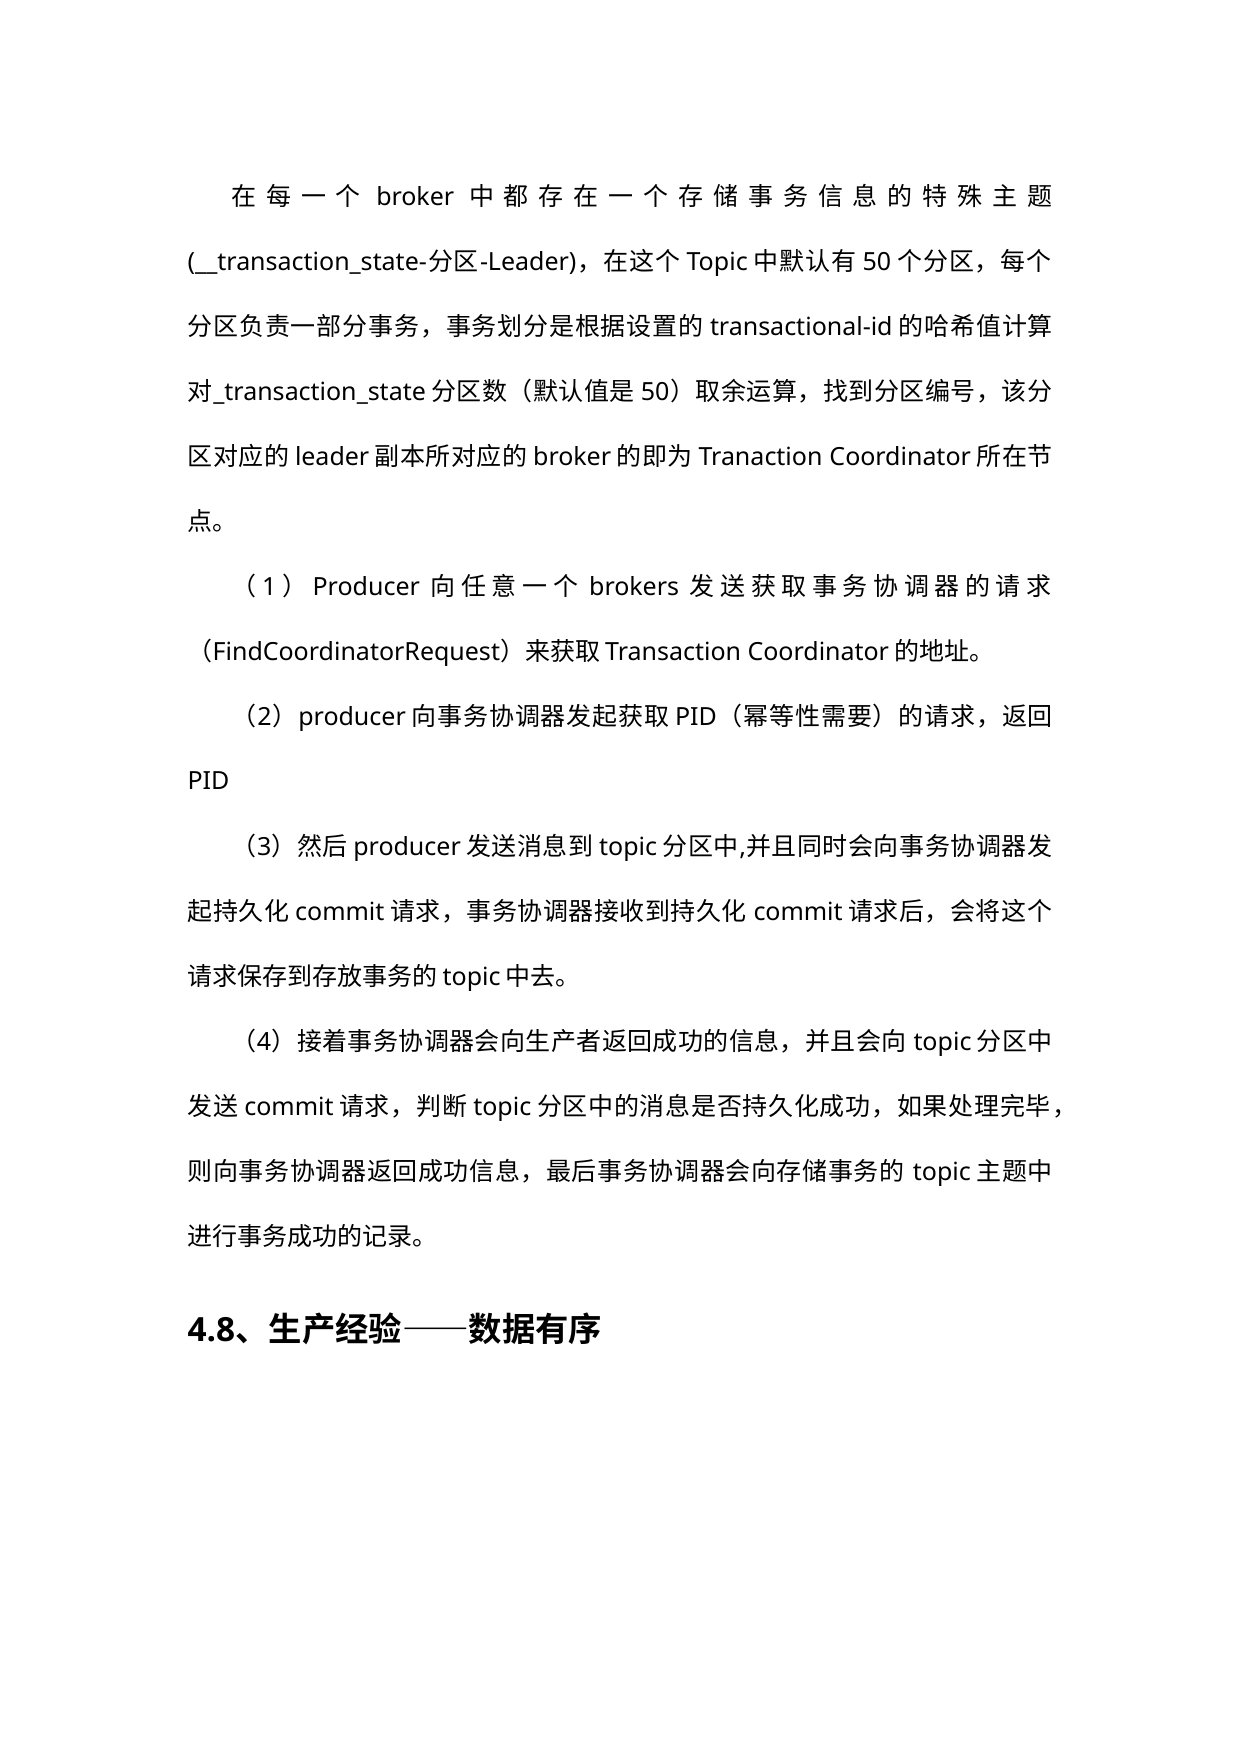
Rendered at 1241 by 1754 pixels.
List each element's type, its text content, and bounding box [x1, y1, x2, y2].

text （1）Producer向任意一个brokers发送获取事务协调器的请求（FindCoordinatorRequest）来获取Transaction Coordinator的地址。 [187, 552, 1053, 682]
text （2）producer向事务协调器发起获取PID（幂等性需要）的请求，返回PID [187, 682, 1053, 812]
subtitle 4.8、生产经验——数据有序 [187, 1294, 1053, 1359]
text 在每一个broker中都存在一个存储事务信息的特殊主题(__transaction_state-分区-Leader)，在这个Topic中默认有50个分区，每个分区负责一部分事务，事务划分是根据设置的transactional-id的哈希值计算对_transaction_state分区数（默认值是50）取余运算，找到分区编号，该分区对应的leader副本所对应的broker的即为Tranaction Coordinator所在节点。 [187, 162, 1053, 552]
text （4）接着事务协调器会向生产者返回成功的信息，并且会向topic分区中发送commit请求，判断topic分区中的消息是否持久化成功，如果处理完毕，则向事务协调器返回成功信息，最后事务协调器会向存储事务的topic主题中进行事务成功的记录。 [187, 1007, 1053, 1267]
text （3）然后producer发送消息到topic分区中,并且同时会向事务协调器发起持久化commit请求，事务协调器接收到持久化commit请求后，会将这个请求保存到存放事务的topic中去。 [187, 812, 1053, 1007]
